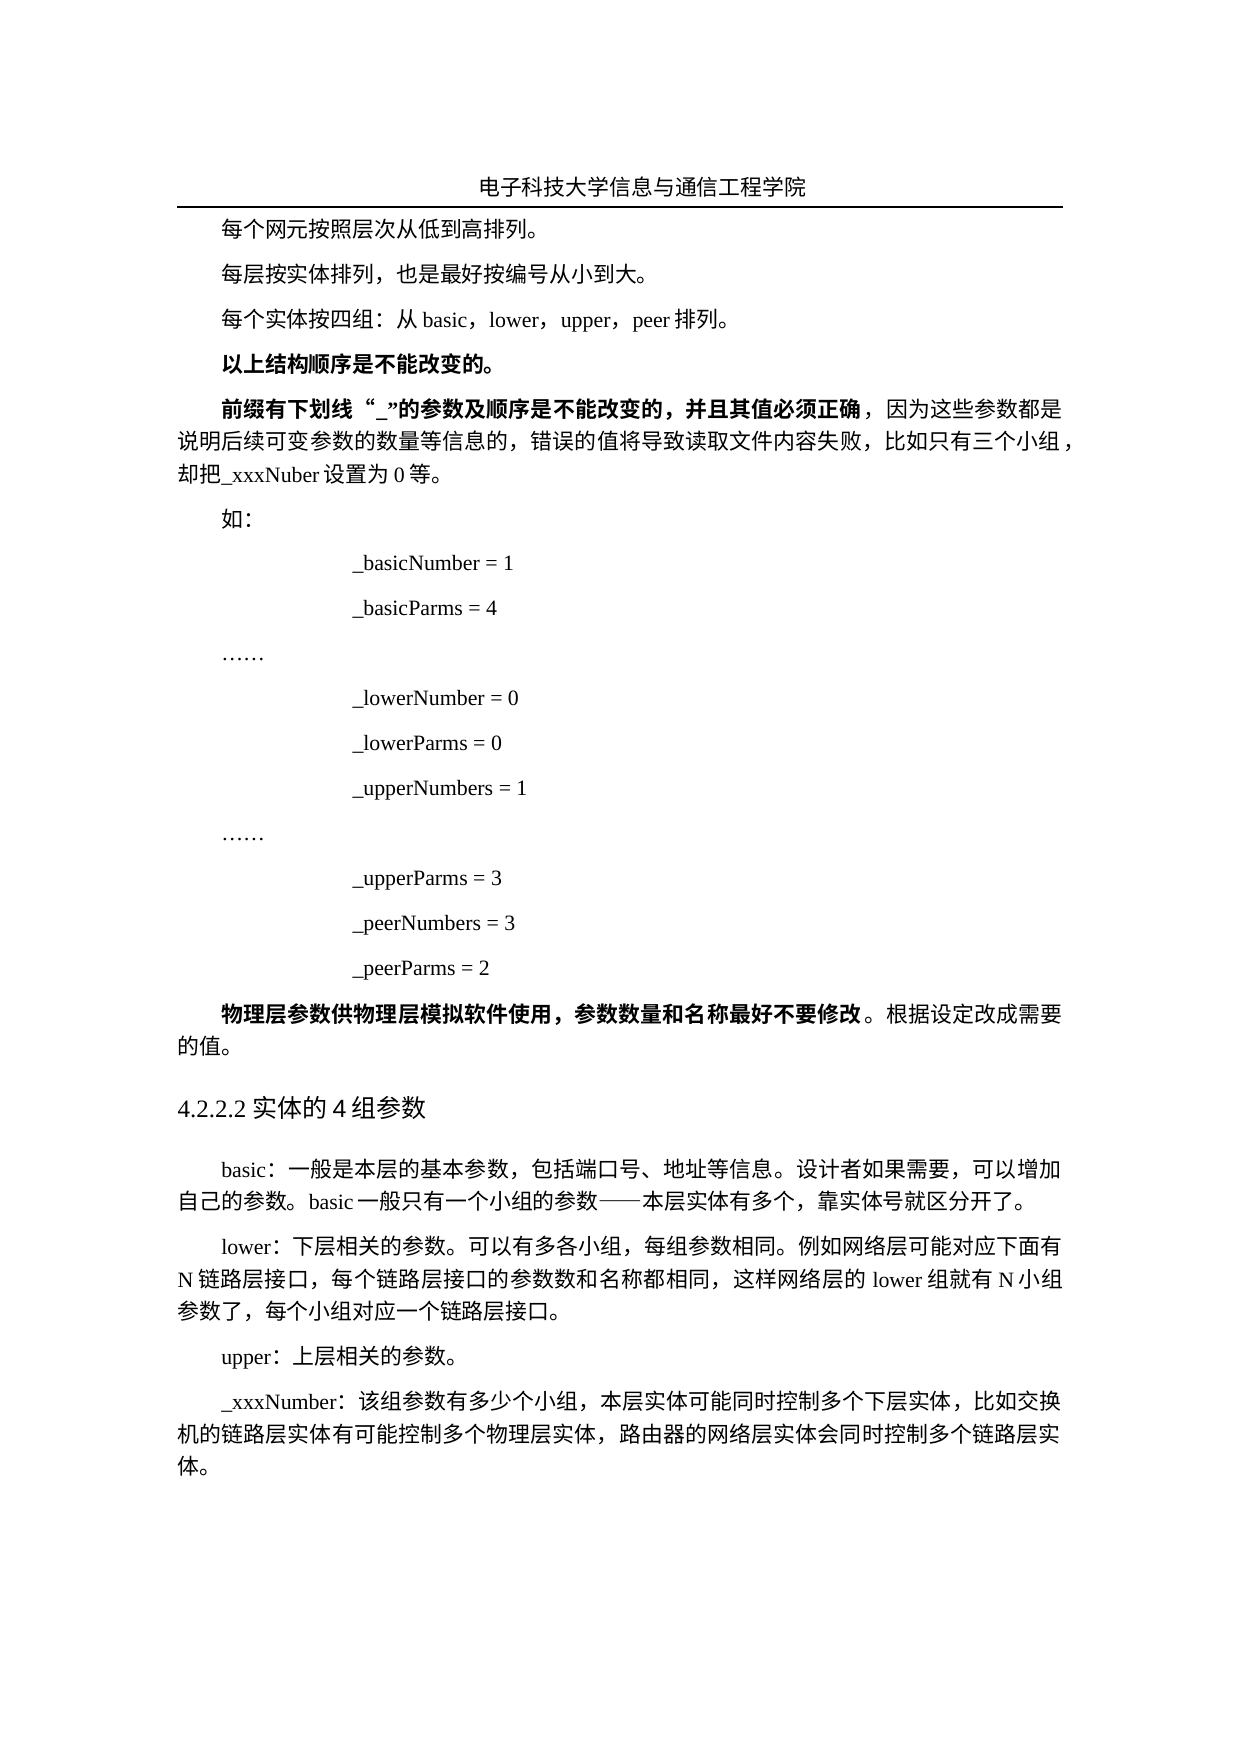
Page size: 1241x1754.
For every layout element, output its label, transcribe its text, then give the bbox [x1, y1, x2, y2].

text 前缀有下划线“_”的参数及顺序是不能改变的，并且其值必须正确，因为这些参数都是说明后续可变参数的数量等信息的，错误的值将导致读取文件内容失败，比如只有三个小组，却把_xxxNuber设置为0等。 [177, 391, 1063, 489]
text …… [177, 636, 1063, 669]
text …… [177, 816, 1063, 849]
text _xxxNumber：该组参数有多少个小组，本层实体可能同时控制多个下层实体，比如交换机的链路层实体有可能控制多个物理层实体，路由器的网络层实体会同时控制多个链路层实体。 [177, 1384, 1063, 1481]
text 物理层参数供物理层模拟软件使用，参数数量和名称最好不要修改。根据设定改成需要的值。 [177, 996, 1063, 1061]
text _lowerParms = 0 [177, 726, 1063, 759]
text _peerNumbers = 3 [177, 906, 1063, 939]
text _lowerNumber = 0 [177, 681, 1063, 714]
subtitle 实体的4组参数 [177, 1074, 1063, 1139]
text _basicParms = 4 [177, 591, 1063, 624]
text basic：一般是本层的基本参数，包括端口号、地址等信息。设计者如果需要，可以增加自己的参数。basic一般只有一个小组的参数——本层实体有多个，靠实体号就区分开了。 [177, 1151, 1063, 1216]
text _peerParms = 2 [177, 951, 1063, 984]
text lower：下层相关的参数。可以有多各小组，每组参数相同。例如网络层可能对应下面有N链路层接口，每个链路层接口的参数数和名称都相同，这样网络层的lower组就有N小组参数了，每个小组对应一个链路层接口。 [177, 1229, 1063, 1326]
text _upperNumbers = 1 [177, 771, 1063, 804]
text 以上结构顺序是不能改变的。 [177, 346, 1063, 379]
text upper：上层相关的参数。 [177, 1339, 1063, 1371]
text 每个网元按照层次从低到高排列。 [177, 211, 1063, 244]
text 每层按实体排列，也是最好按编号从小到大。 [177, 256, 1063, 289]
text 每个实体按四组：从basic，lower，upper，peer排列。 [177, 301, 1063, 334]
text _basicNumber = 1 [177, 546, 1063, 579]
text _upperParms = 3 [177, 861, 1063, 894]
text 如： [177, 501, 1063, 534]
